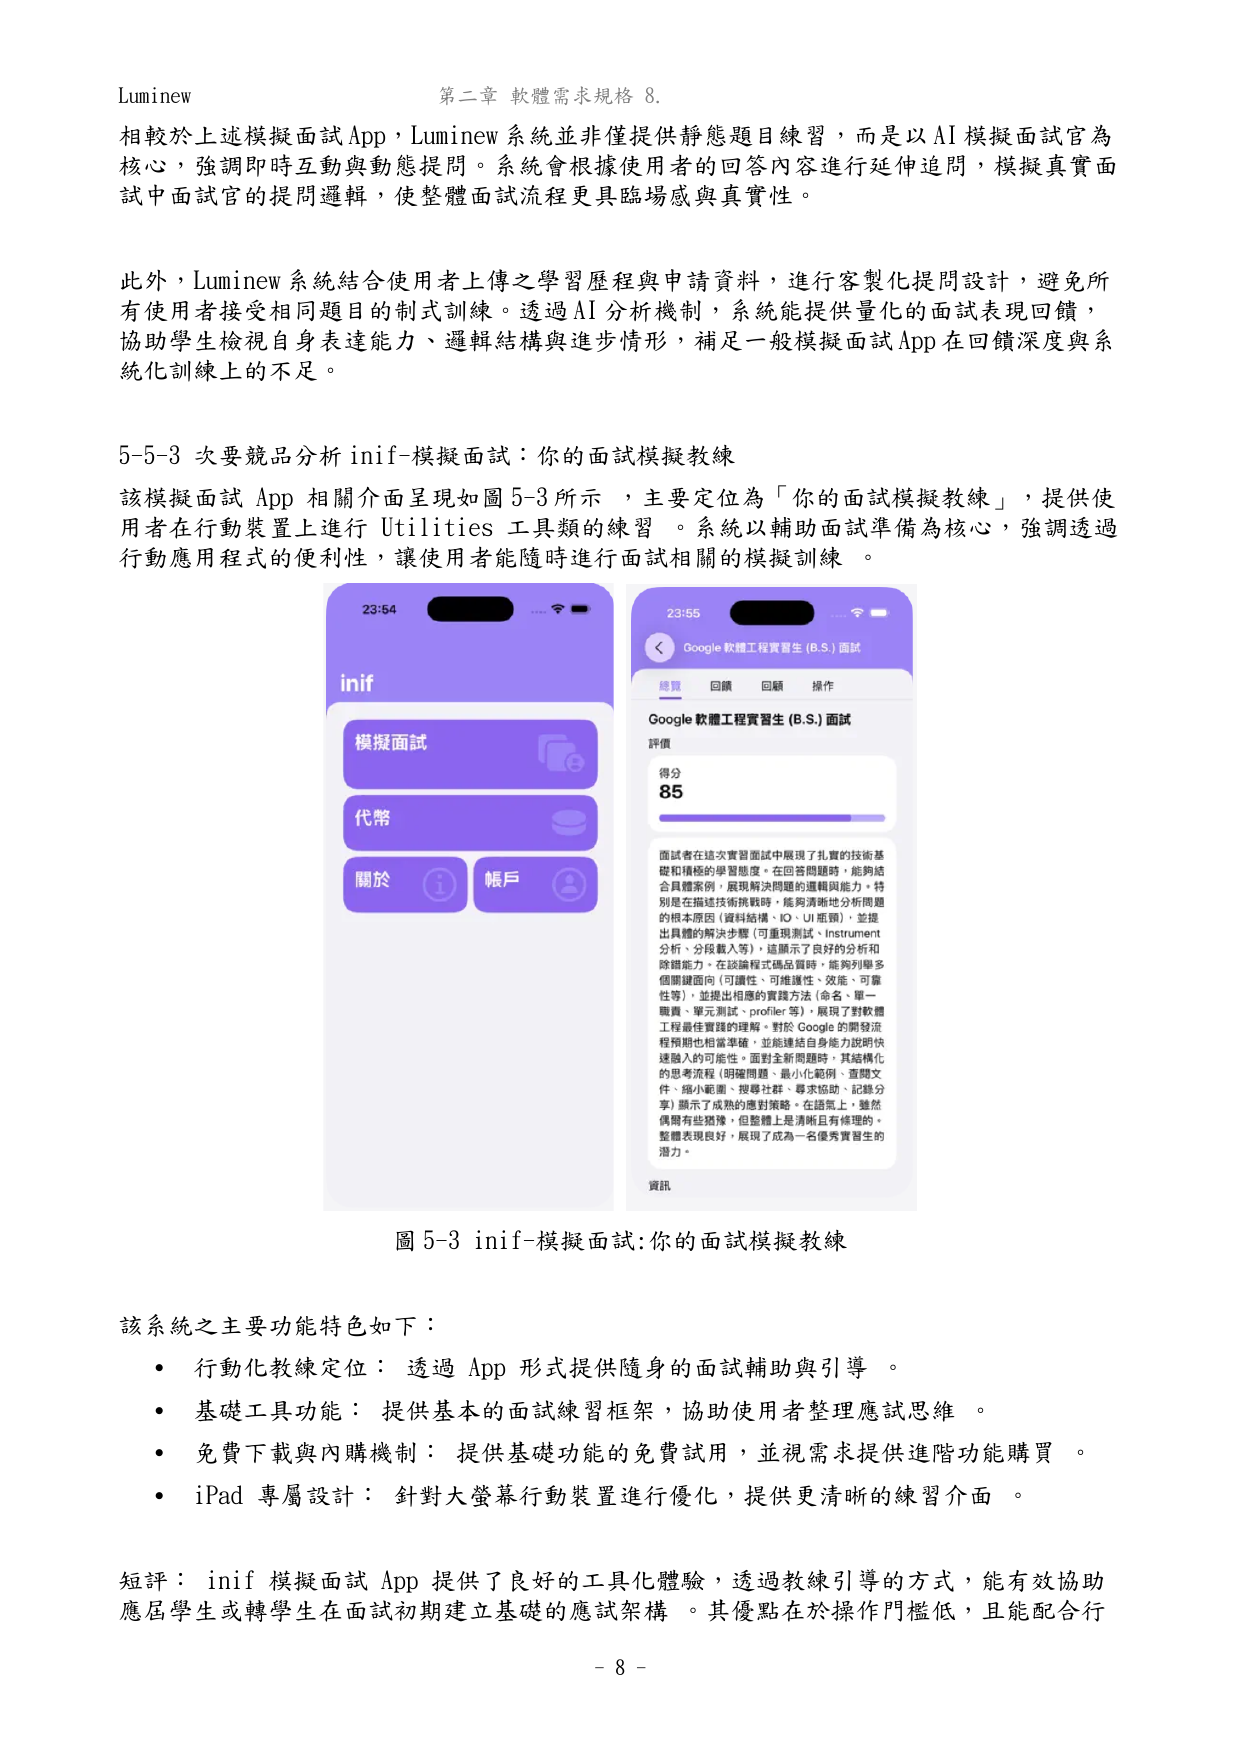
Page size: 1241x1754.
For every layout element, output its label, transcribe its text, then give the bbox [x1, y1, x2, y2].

list 基礎工具功能： 提供基本的面試練習框架，協助使用者整理應試思維 。 [156, 1393, 1122, 1423]
list 行動化教練定位： 透過 App 形式提供隨身的面試輔助與引導 。 [156, 1351, 1122, 1381]
picture [626, 584, 917, 1211]
list 免費下載與內購機制： 提供基礎功能的免費試用，並視需求提供進階功能購買 。 [156, 1436, 1122, 1466]
text 該系統之主要功能特色如下： [118, 1308, 1122, 1338]
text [118, 1563, 1122, 1623]
text 圖5-3 inif-模擬面試:你的面試模擬教練 [118, 1223, 1122, 1253]
text 該模擬面試 App 相關介面呈現如圖5-3所示 ，主要定位為「你的面試模擬教練」，提供使用者在行動裝置上進行 Utilities 工具類的練習 。系統以輔助面試準備為核心，強調透過行動應用程式的便利性，讓使用者能隨時進行面試相關的模擬訓練 。 [118, 481, 1122, 571]
picture [323, 583, 614, 1211]
text 此外，Luminew系統結合使用者上傳之學習歷程與申請資料，進行客製化提問設計，避免所有使用者接受相同題目的制式訓練。透過AI分析機制，系統能提供量化的面試表現回饋，協助學生檢視自身表達能力、邏輯結構與進步情形，補足一般模擬面試App在回饋深度與系統化訓練上的不足。 [118, 263, 1122, 383]
text 相較於上述模擬面試App，Luminew系統並非僅提供靜態題目練習，而是以AI模擬面試官為核心，強調即時互動與動態提問。系統會根據使用者的回答內容進行延伸追問，模擬真實面試中面試官的提問邏輯，使整體面試流程更具臨場感與真實性。 [118, 118, 1122, 208]
list iPad 專屬設計： 針對大螢幕行動裝置進行優化，提供更清晰的練習介面 。 [156, 1478, 1122, 1508]
subtitle 5-5-3 次要競品分析inif-模擬面試：你的面試模擬教練 [118, 438, 1122, 468]
